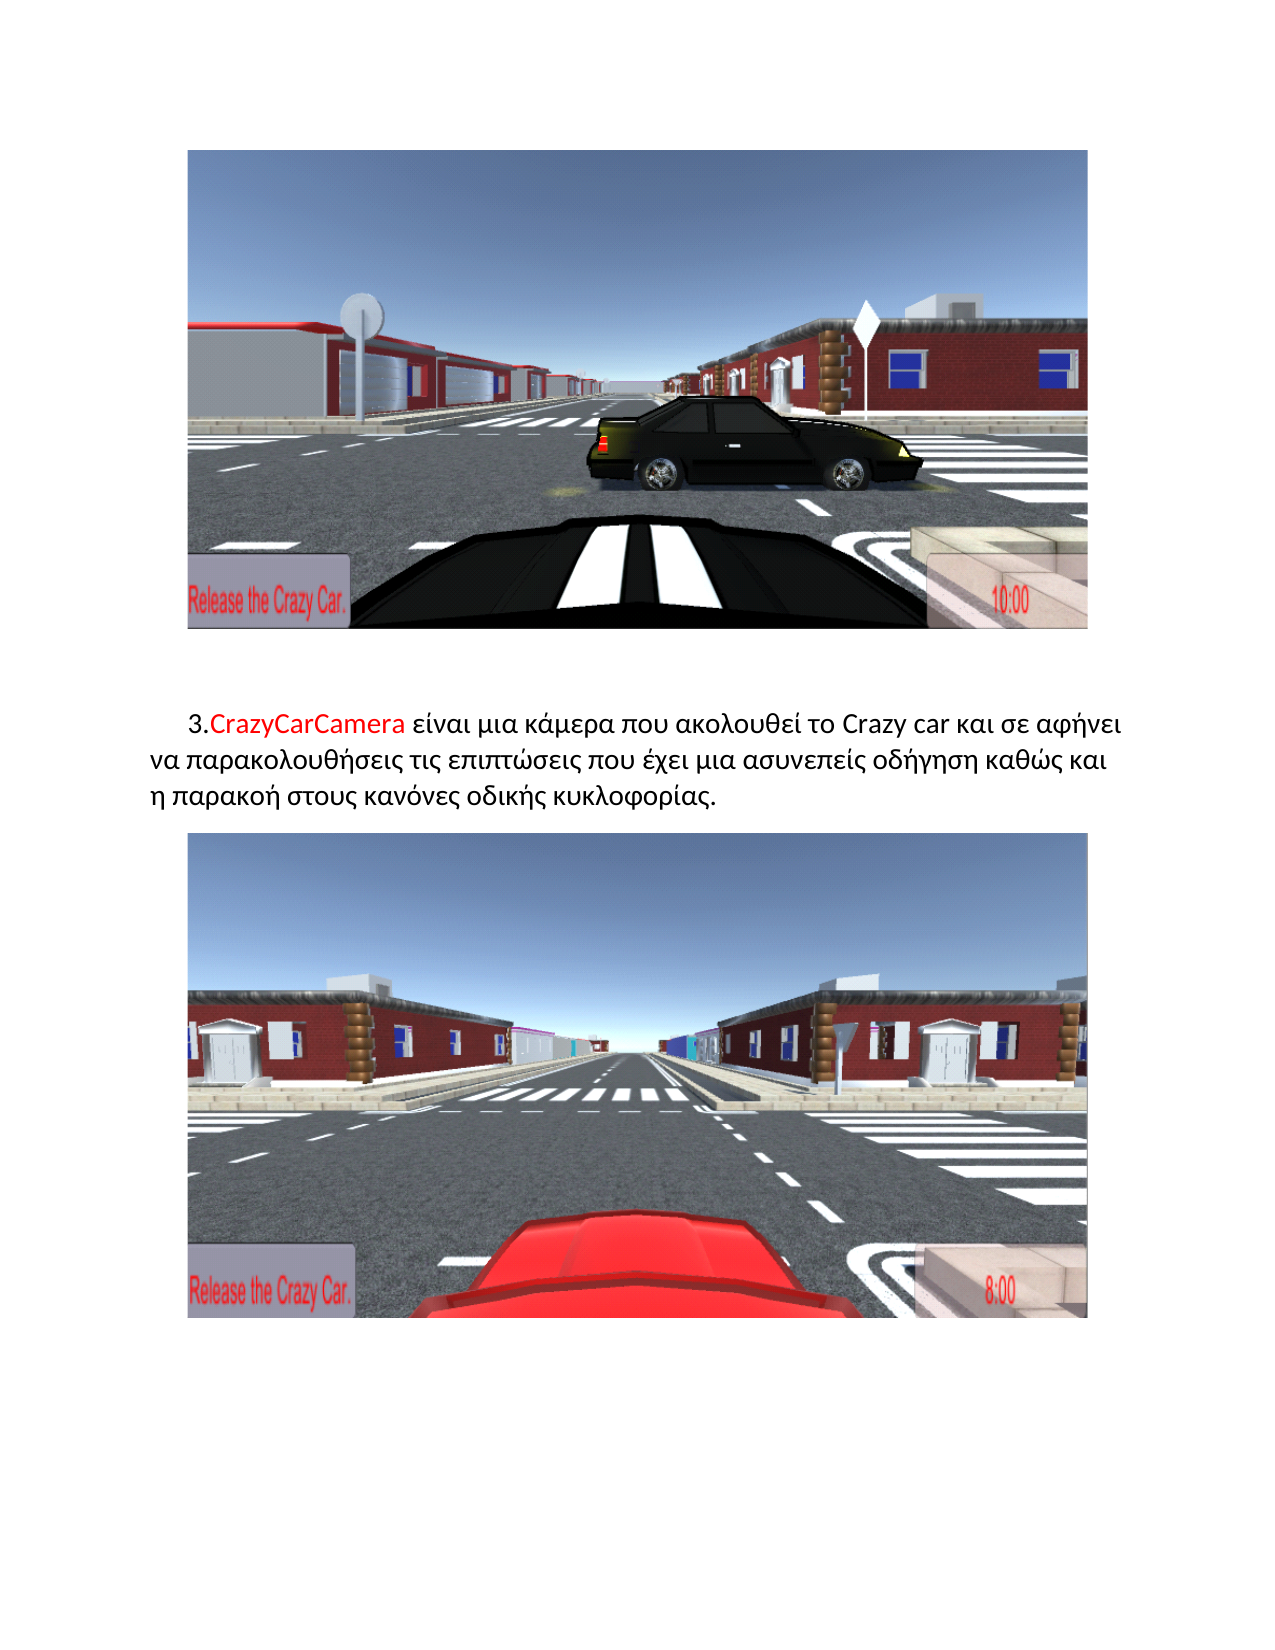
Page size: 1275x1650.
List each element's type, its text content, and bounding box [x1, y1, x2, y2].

text 3.CrazyCarCamera είναι μια κάμερα που ακολουθεί το Crazy car και σε αφήνει να παρακολουθήσεις τις επιπτώσεις που έχει μια ασυνεπείς οδήγηση καθώς και η παρακοή στους κανόνες οδικής κυκλοφορίας. [150, 706, 1125, 812]
picture [187, 833, 1088, 1318]
picture [187, 150, 1088, 629]
